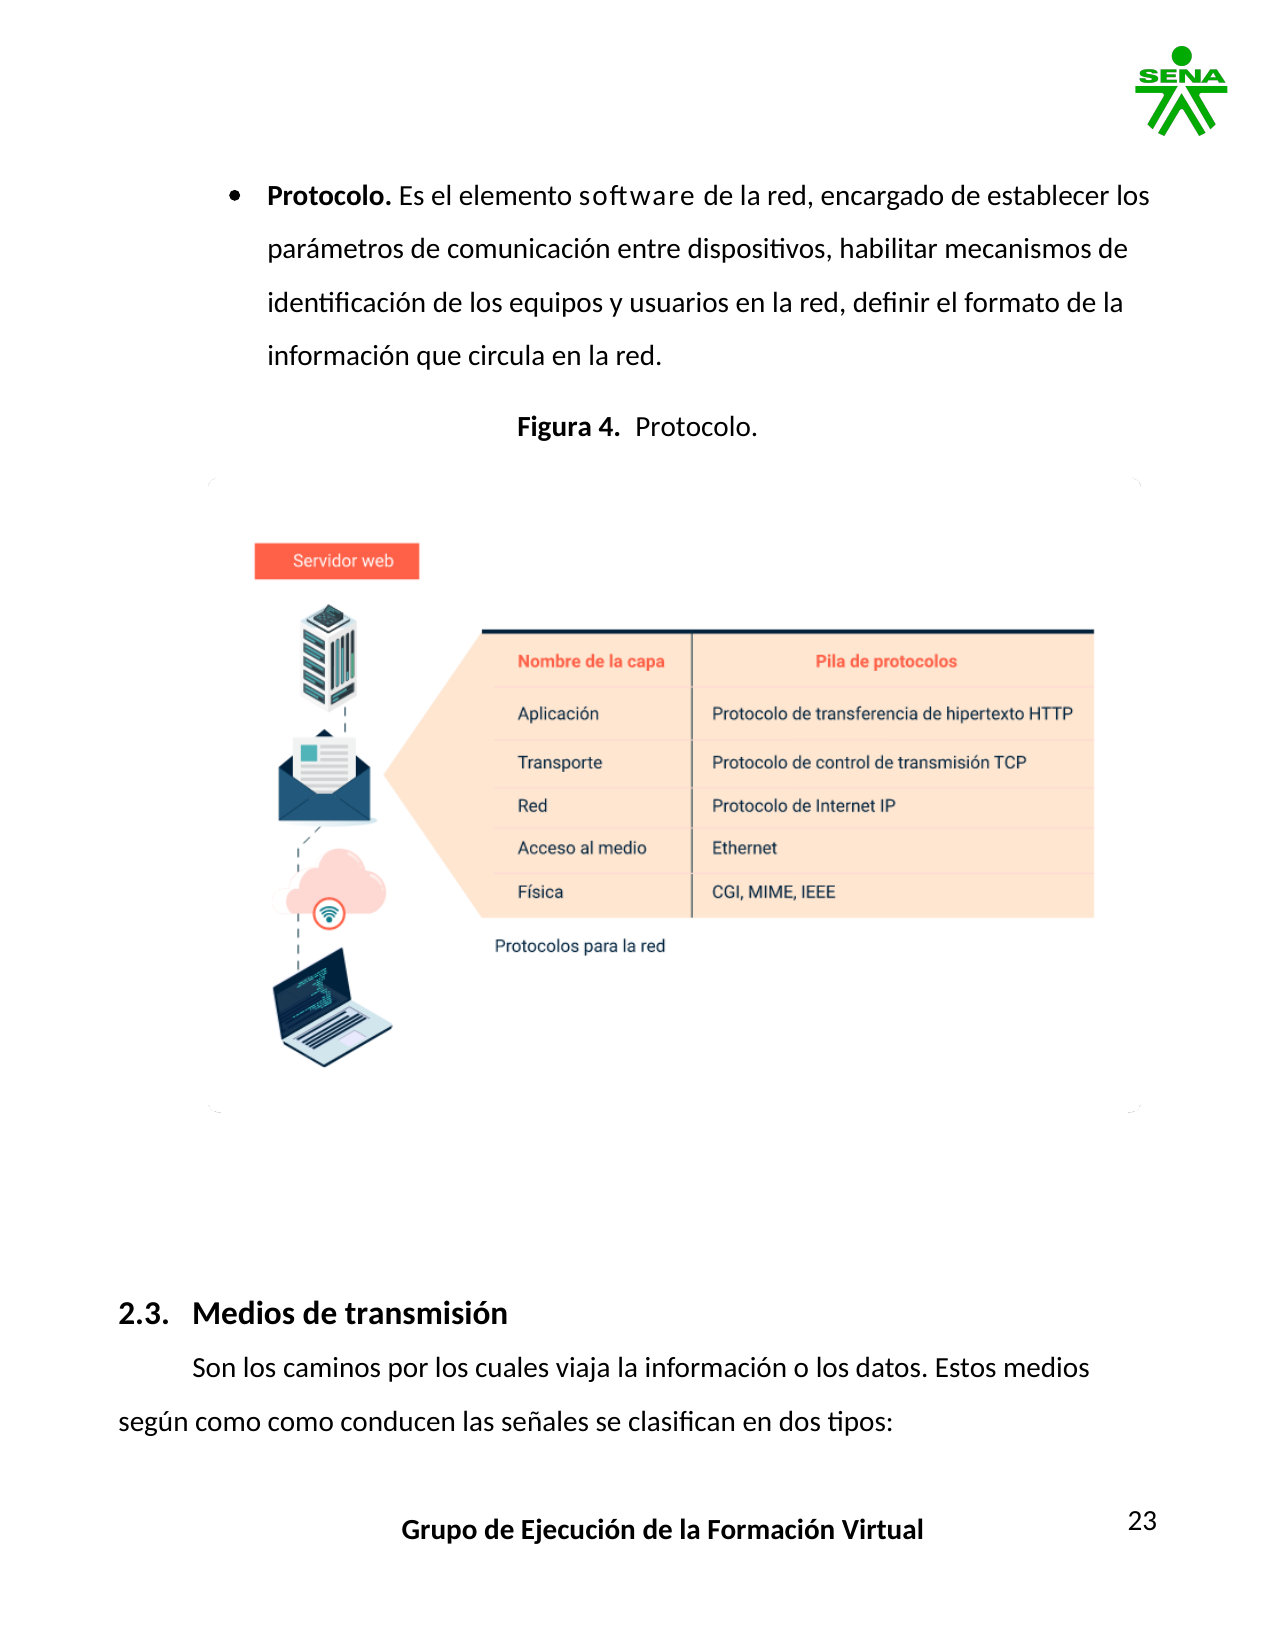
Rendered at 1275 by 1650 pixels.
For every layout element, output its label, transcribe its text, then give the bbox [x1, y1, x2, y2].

picture [1135, 46, 1228, 136]
subtitle Medios de transmisión [118, 1292, 1157, 1333]
list Protocolo. Es el elemento software de la red, encargado de establecer los parámetros de comunicación entre dispositivos, habilitar mecanismos de identificación de los equipos y usuarios en la red, definir el formato de la información que circula en la red. [229, 177, 1157, 373]
text Son los caminos por los cuales viaja la información o los datos. Estos medios según como como conducen las señales se clasifican en dos tipos: [118, 1349, 1157, 1438]
text Protocolo. [118, 408, 1157, 443]
picture [207, 477, 1142, 1114]
